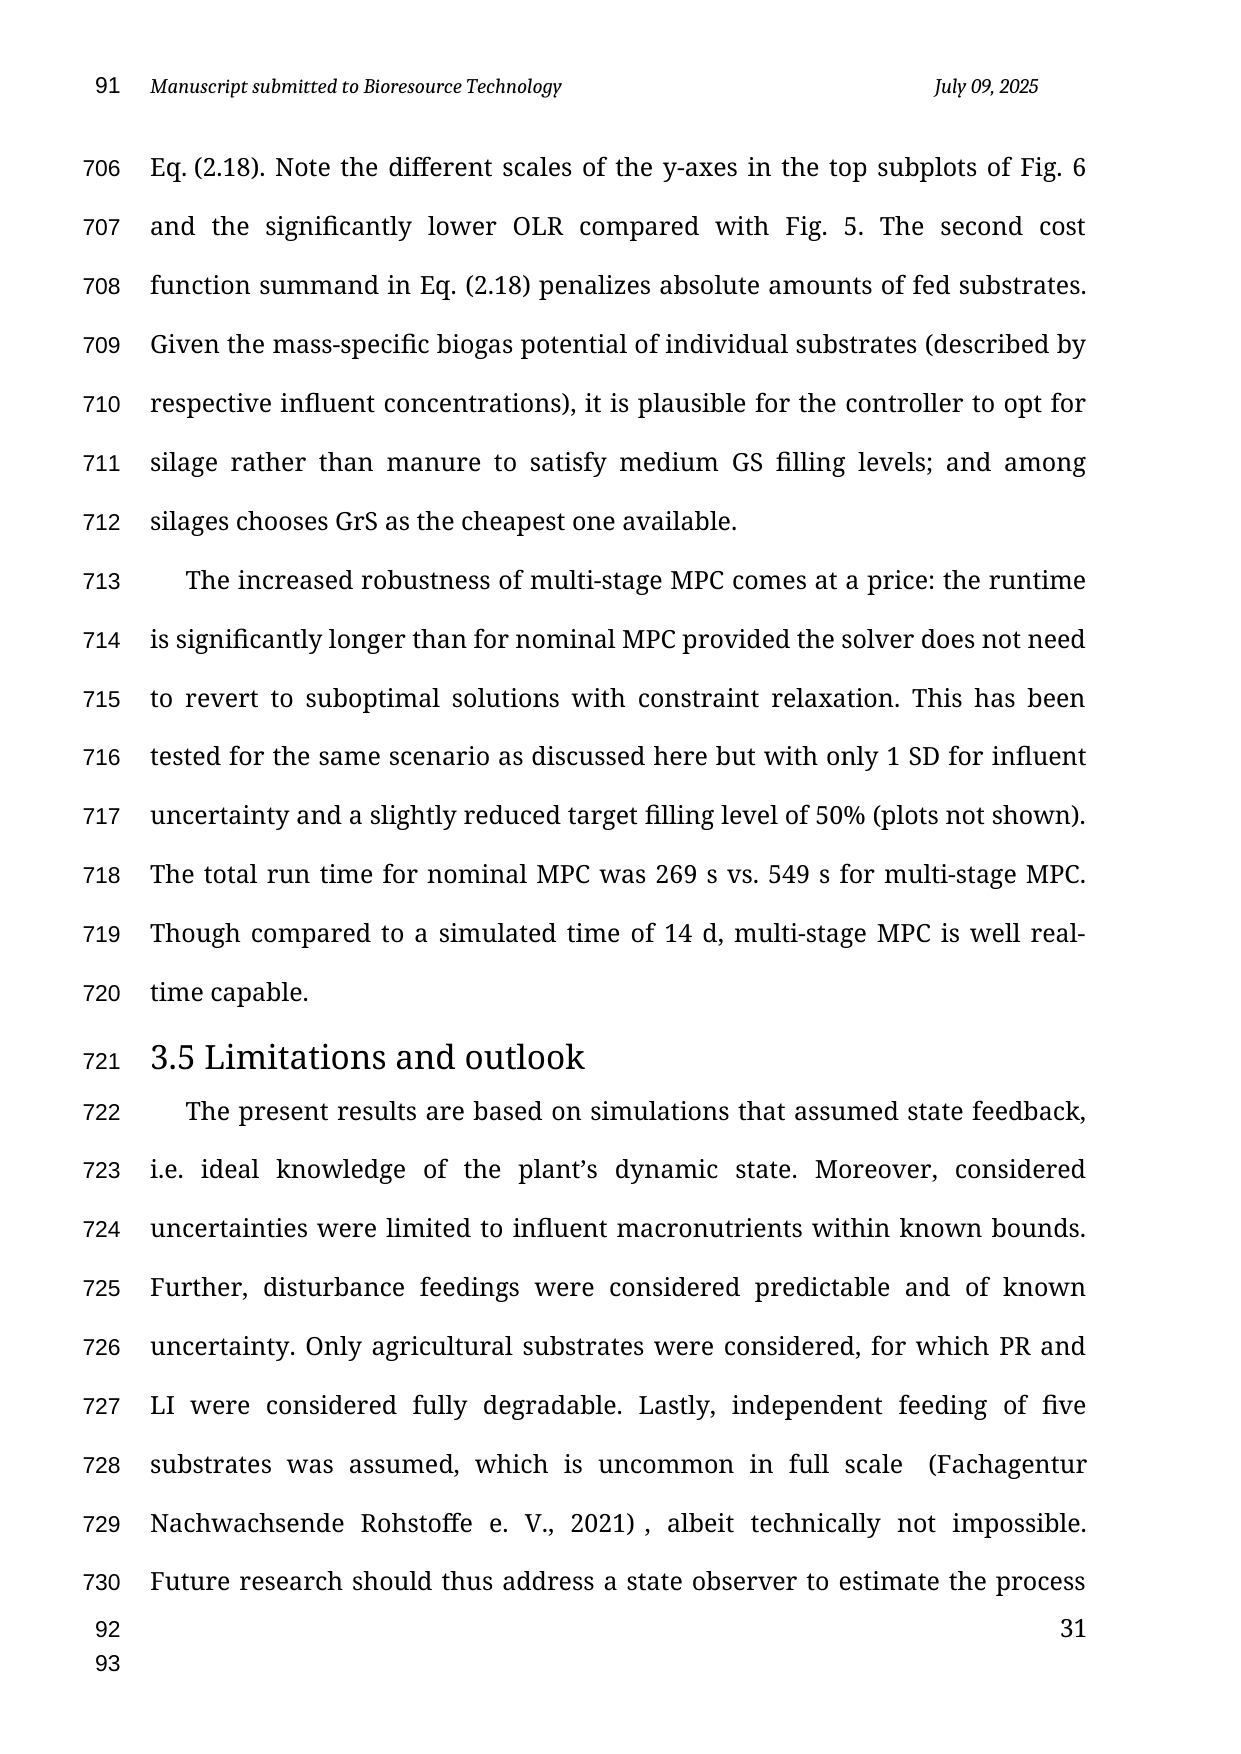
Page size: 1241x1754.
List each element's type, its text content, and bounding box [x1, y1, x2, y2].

subtitle 3.5 Limitations and outlook [150, 1034, 1090, 1079]
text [150, 1093, 1087, 1598]
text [150, 150, 1087, 537]
text The increased robustness of multi-stage MPC comes at a price: the runtime is significantly longer than for nominal MPC provided the solver does not need to revert to suboptimal solutions with constraint relaxation. This has been tested for the same scenario as discussed here but with only 1 SD for influent uncertainty and a slightly reduced target filling level of 50% (plots not shown). The total run time for nominal MPC was 269 s vs. 549 s for multi-stage MPC. Though compared to a simulated time of 14 d, multi-stage MPC is well real-time capable. [150, 562, 1087, 1008]
